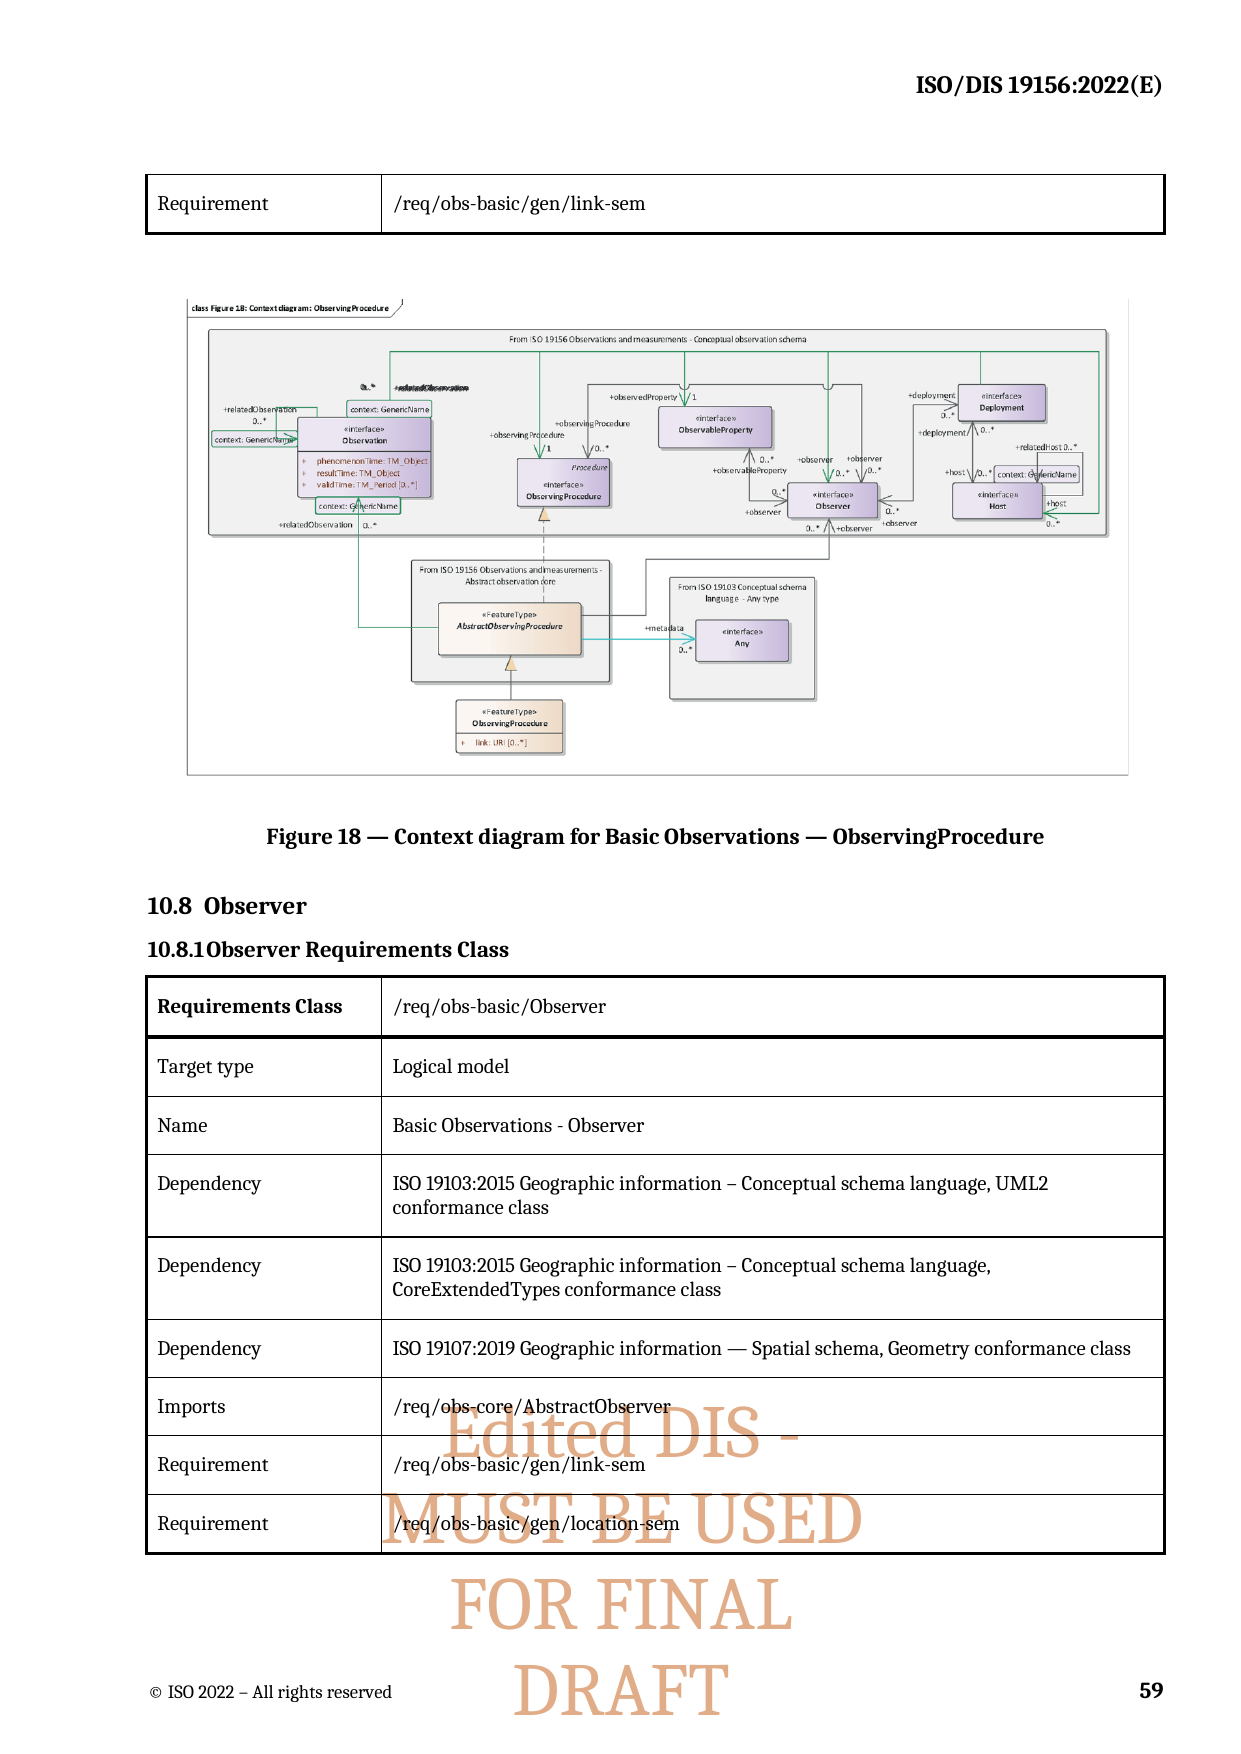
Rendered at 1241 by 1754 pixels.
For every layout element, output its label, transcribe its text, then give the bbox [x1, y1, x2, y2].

subtitle Observer [148, 894, 1163, 920]
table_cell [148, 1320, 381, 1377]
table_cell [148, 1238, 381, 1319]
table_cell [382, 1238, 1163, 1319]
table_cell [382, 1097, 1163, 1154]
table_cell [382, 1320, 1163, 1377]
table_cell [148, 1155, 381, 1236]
subtitle Observer Requirements Class [148, 938, 1163, 962]
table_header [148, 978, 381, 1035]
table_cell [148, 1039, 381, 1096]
title Figure 18 — Context diagram for Basic Observations — ObservingProcedure [148, 824, 1163, 850]
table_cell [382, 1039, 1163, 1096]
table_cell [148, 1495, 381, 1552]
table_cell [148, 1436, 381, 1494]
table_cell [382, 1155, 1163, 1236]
picture [182, 299, 1129, 787]
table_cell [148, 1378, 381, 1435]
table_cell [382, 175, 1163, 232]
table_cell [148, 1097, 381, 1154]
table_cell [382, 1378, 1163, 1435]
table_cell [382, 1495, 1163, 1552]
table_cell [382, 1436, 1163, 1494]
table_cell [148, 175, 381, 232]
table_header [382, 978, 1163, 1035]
